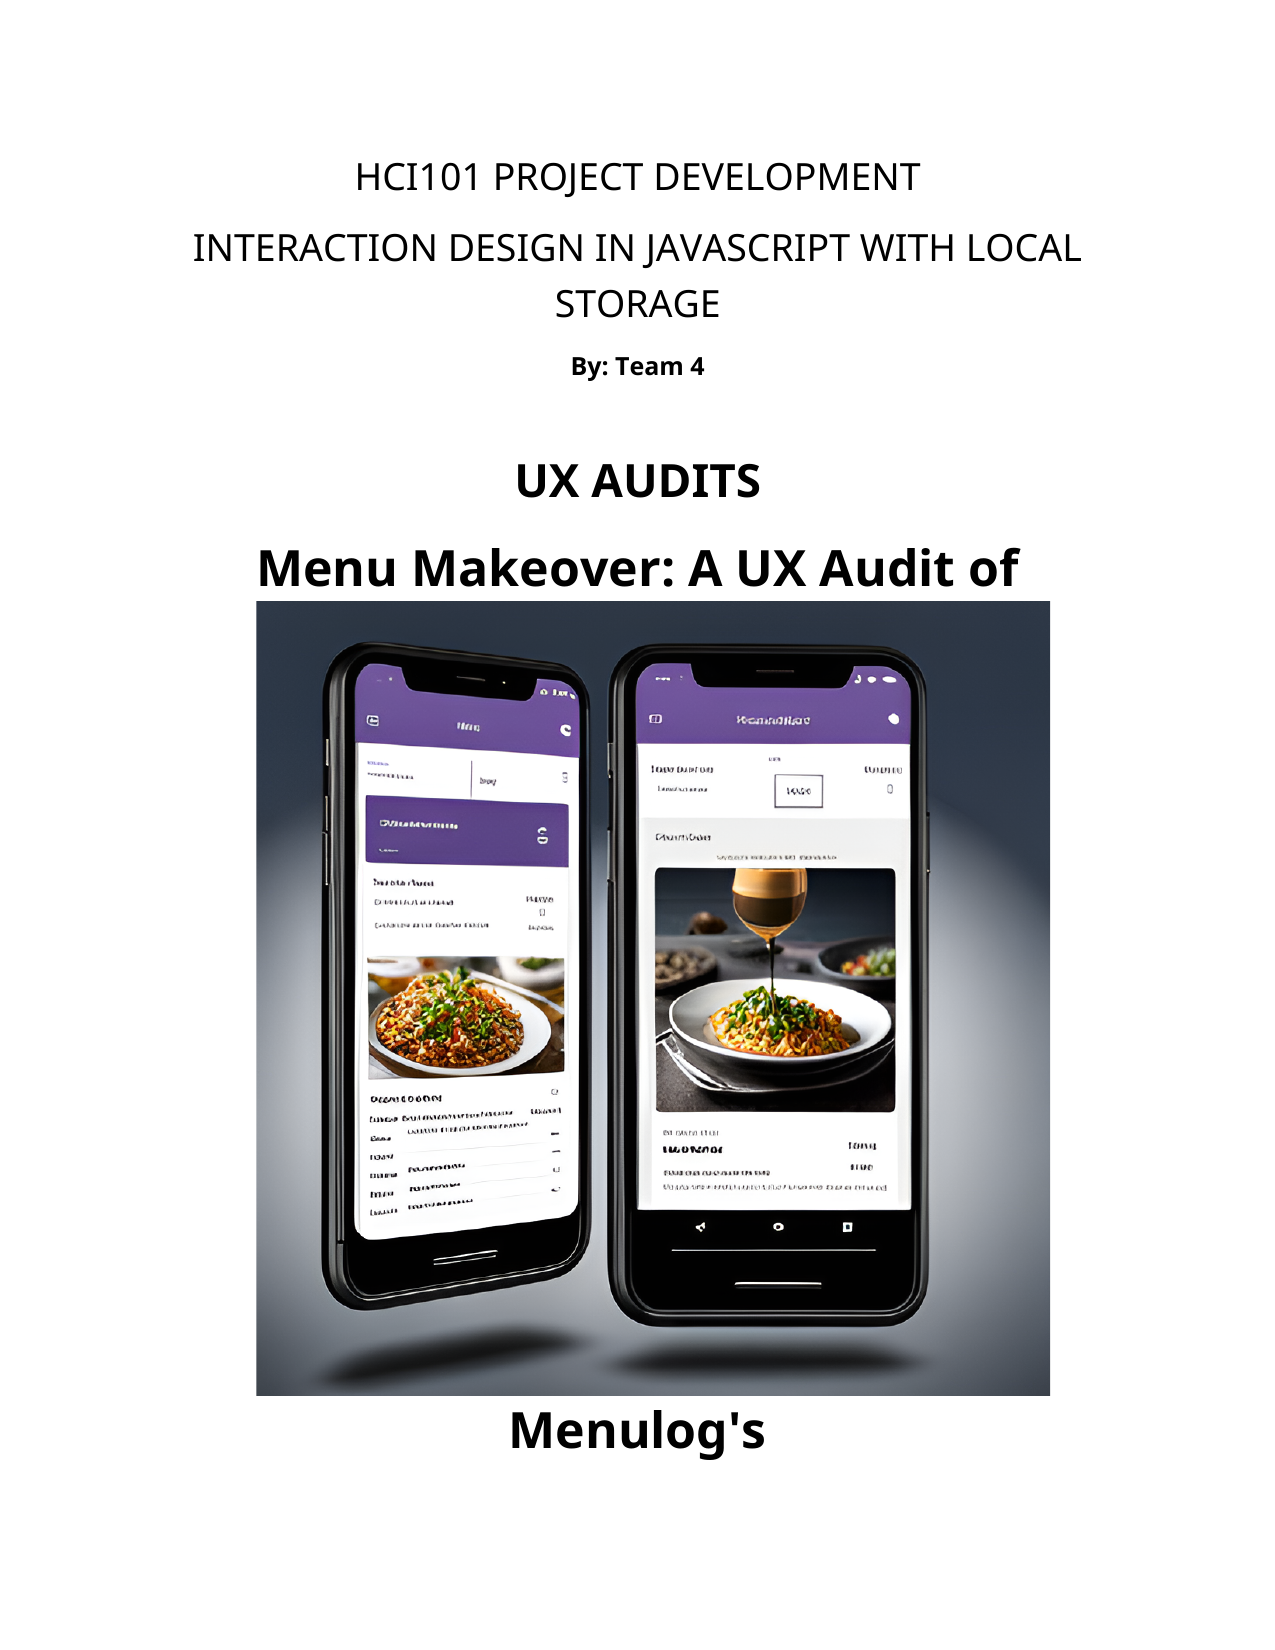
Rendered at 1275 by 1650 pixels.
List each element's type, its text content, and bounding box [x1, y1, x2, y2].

text INTERACTION DESIGN IN JAVASCRIPT WITH LOCAL STORAGE [150, 222, 1125, 328]
text By: Team 4 [150, 349, 1125, 383]
picture [256, 601, 1050, 1396]
text UX AUDITS [150, 449, 1125, 511]
text HCI101 PROJECT DEVELOPMENT [150, 150, 1125, 201]
